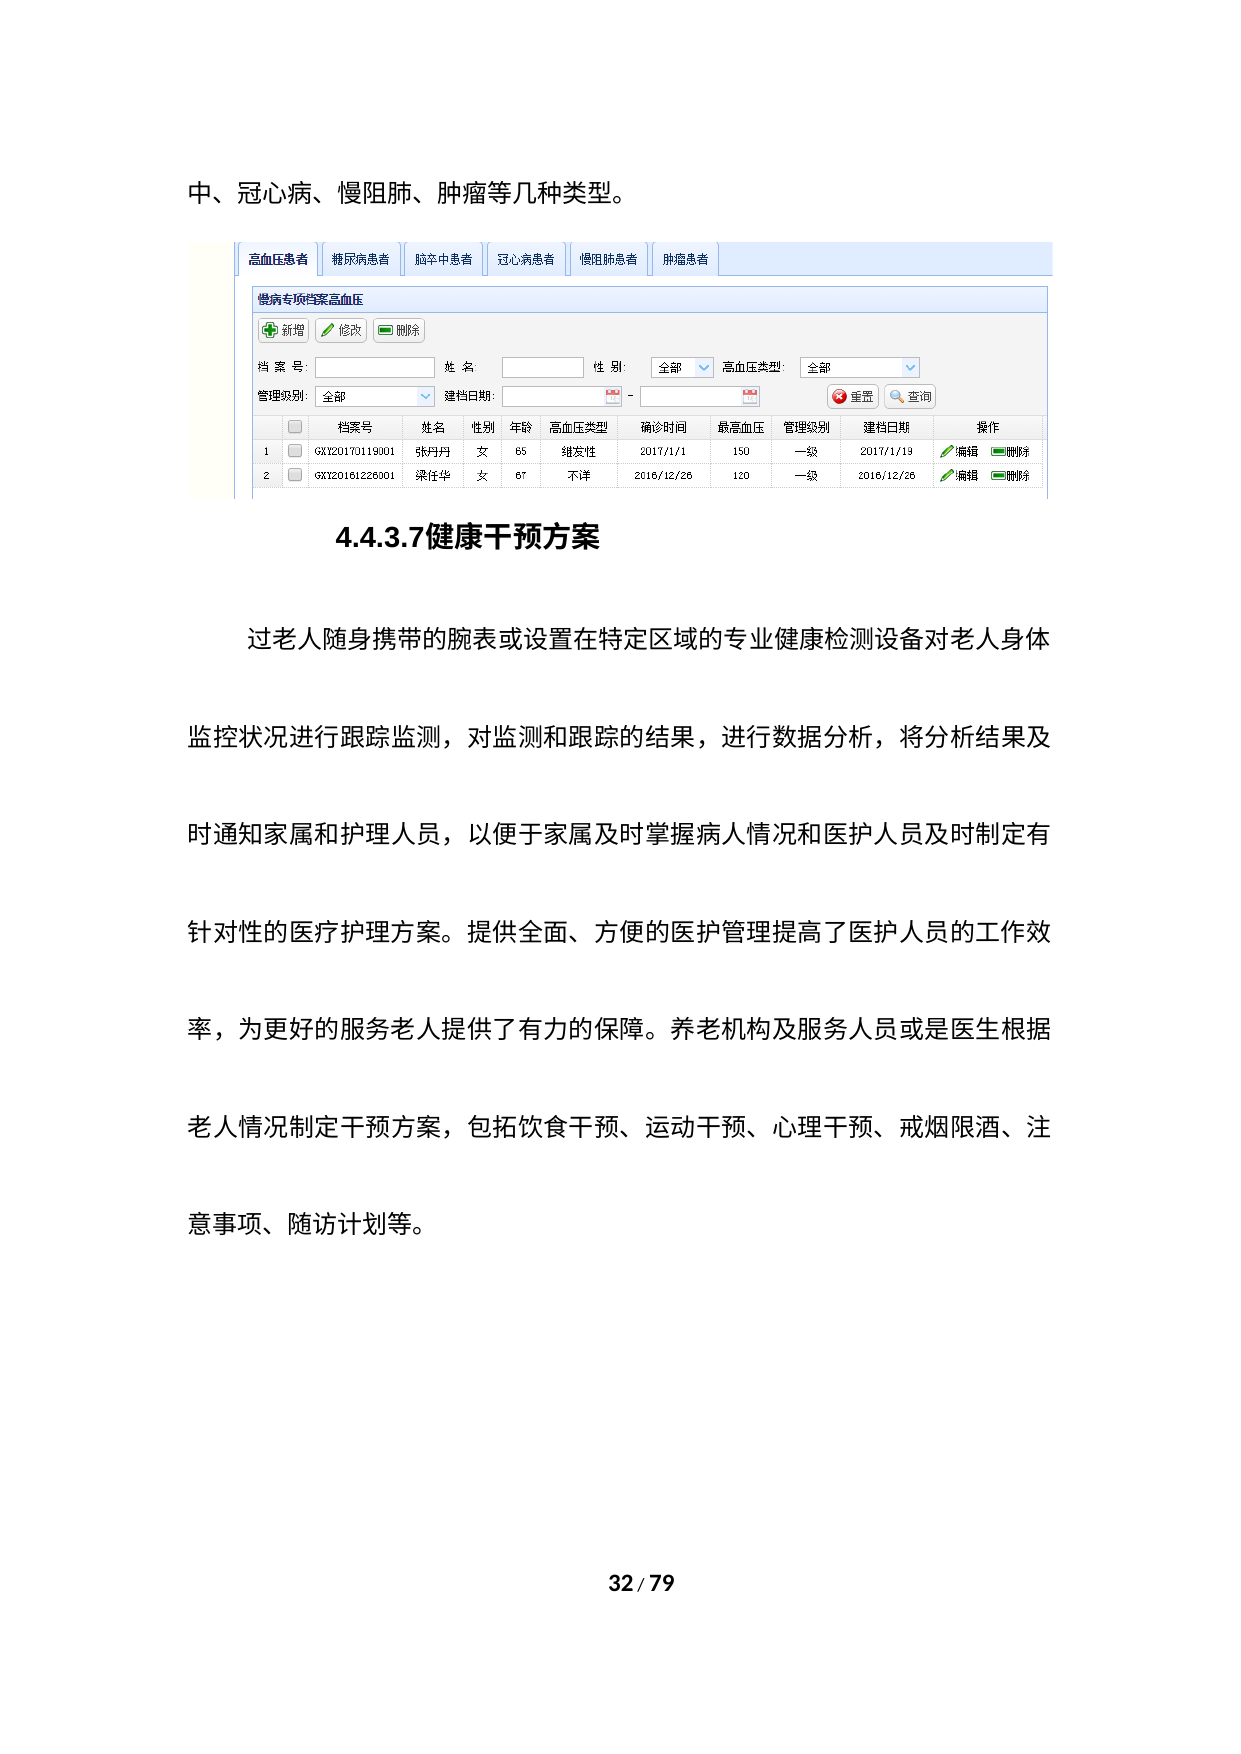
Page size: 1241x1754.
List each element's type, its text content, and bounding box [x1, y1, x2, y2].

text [187, 159, 1053, 224]
text 过老人随身携带的腕表或设置在特定区域的专业健康检测设备对老人身体监控状况进行跟踪监测，对监测和跟踪的结果，进行数据分析，将分析结果及时通知家属和护理人员，以便于家属及时掌握病人情况和医护人员及时制定有针对性的医疗护理方案。提供全面、方便的医护管理提高了医护人员的工作效率，为更好的服务老人提供了有力的保障。养老机构及服务人员或是医生根据老人情况制定干预方案，包拓饮食干预、运动干预、心理干预、戒烟限酒、注意事项、随访计划等。 [187, 605, 1053, 1255]
subtitle 健康干预方案 [335, 503, 1053, 568]
picture [187, 242, 1053, 499]
